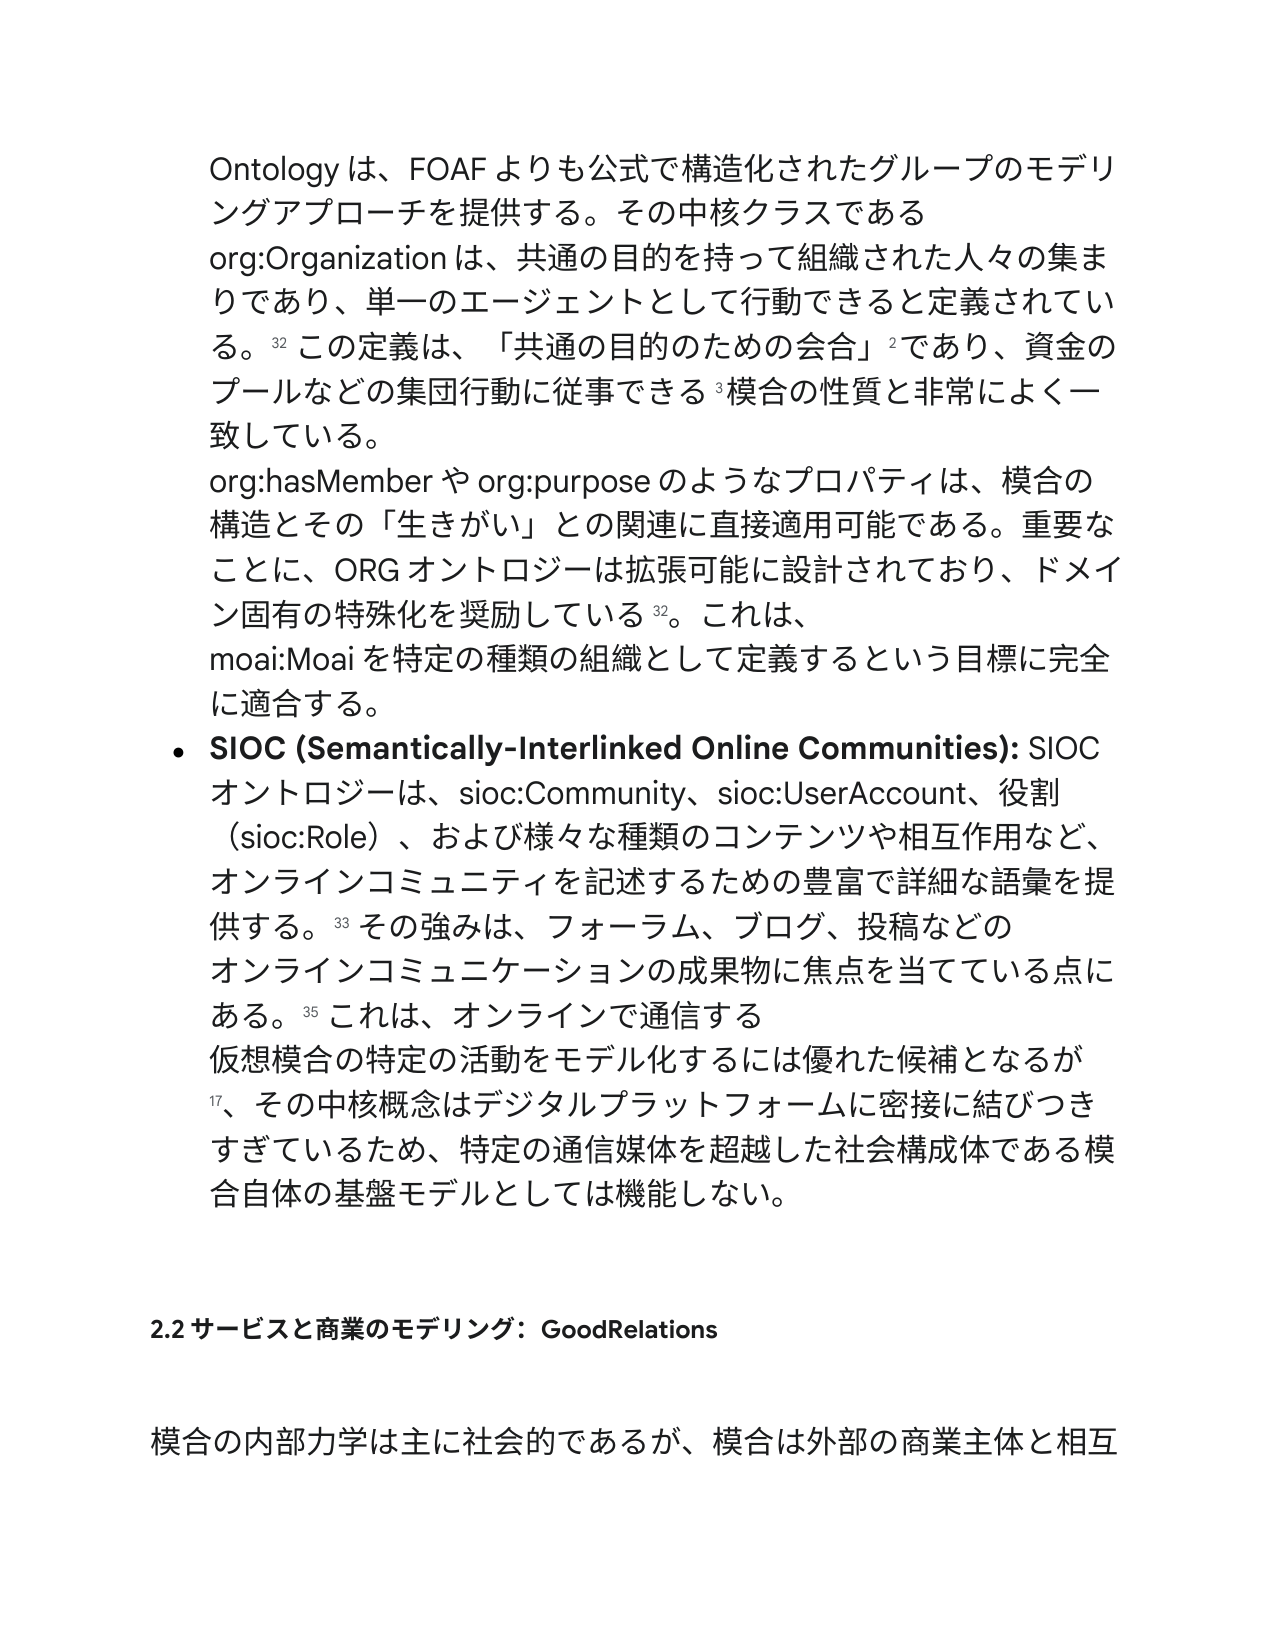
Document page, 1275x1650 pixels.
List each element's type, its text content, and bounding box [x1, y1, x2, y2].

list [171, 150, 1125, 724]
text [150, 1423, 1125, 1463]
subtitle 2.2 サービスと商業のモデリング：GoodRelations [150, 1314, 1125, 1346]
list SIOC (Semantically-Interlinked Online Communities): SIOCオントロジーは、sioc:Community、sioc:UserAccount、役割（sioc:Role）、および様々な種類のコンテンツや相互作用など、オンラインコミュニティを記述するための豊富で詳細な語彙を提供する。33 その強みは、フォーラム、ブログ、投稿などの オンラインコミュニケーションの成果物に焦点を当てている点にある。35 これは、オンラインで通信する 仮想模合の特定の活動をモデル化するには優れた候補となるが17、その中核概念はデジタルプラットフォームに密接に結びつきすぎているため、特定の通信媒体を超越した社会構成体である模合自体の基盤モデルとしては機能しない。 [171, 729, 1125, 1214]
